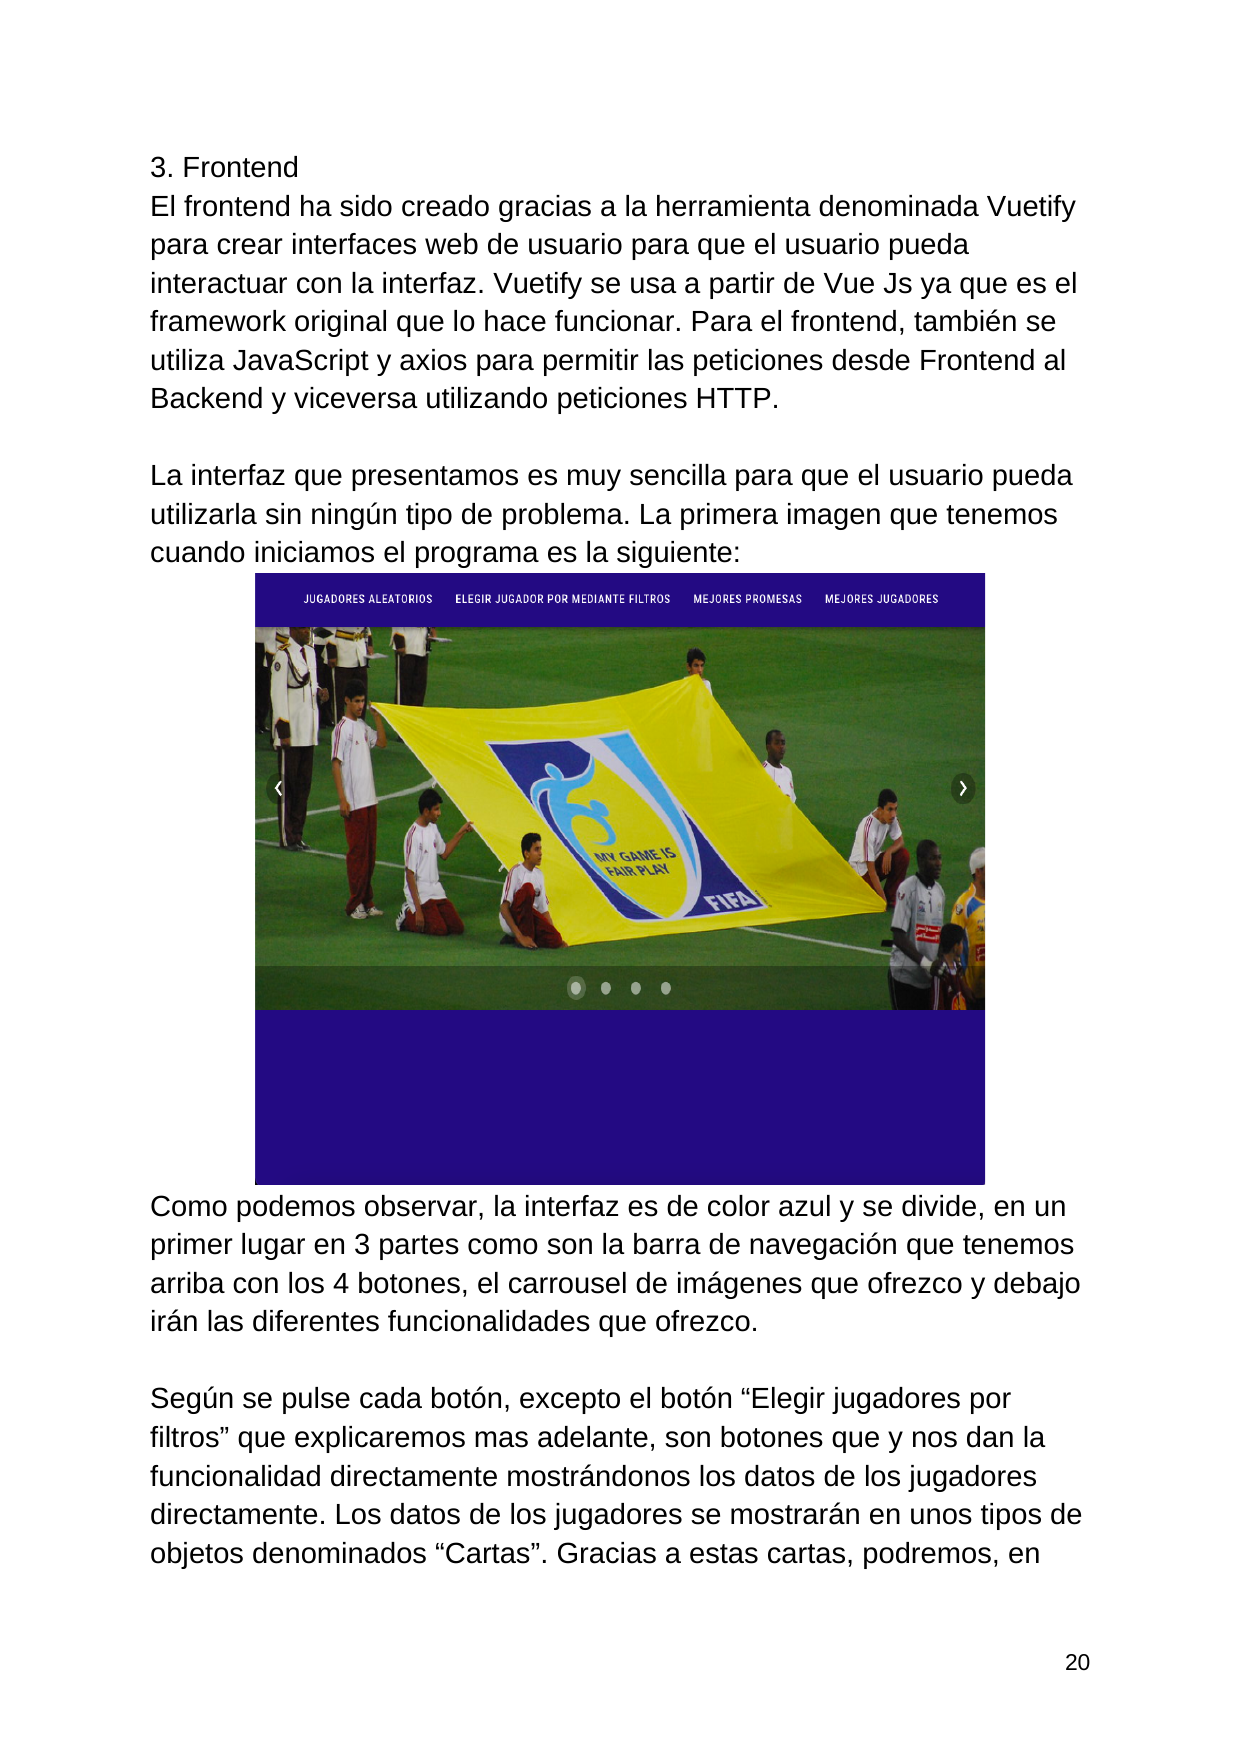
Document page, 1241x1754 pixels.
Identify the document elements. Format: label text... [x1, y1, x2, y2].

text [150, 1381, 1090, 1569]
text El frontend ha sido creado gracias a la herramienta denominada Vuetify para crear interfaces web de usuario para que el usuario pueda interactuar con la interfaz. Vuetify se usa a partir de Vue Js ya que es el framework original que lo hace funcionar. Para el frontend, también se utiliza JavaScript y axios para permitir las peticiones desde Frontend al Backend y viceversa utilizando peticiones HTTP. [150, 188, 1090, 415]
text La interfaz que presentamos es muy sencilla para que el usuario pueda utilizarla sin ningún tipo de problema. La primera imagen que tenemos cuando iniciamos el programa es la siguiente: [150, 458, 1090, 569]
picture [255, 573, 986, 1185]
text 3. Frontend [150, 150, 1090, 183]
text Como podemos observar, la interfaz es de color azul y se divide, en un primer lugar en 3 partes como son la barra de navegación que tenemos arriba con los 4 botones, el carrousel de imágenes que ofrezco y debajo irán las diferentes funcionalidades que ofrezco. [150, 1189, 1090, 1338]
